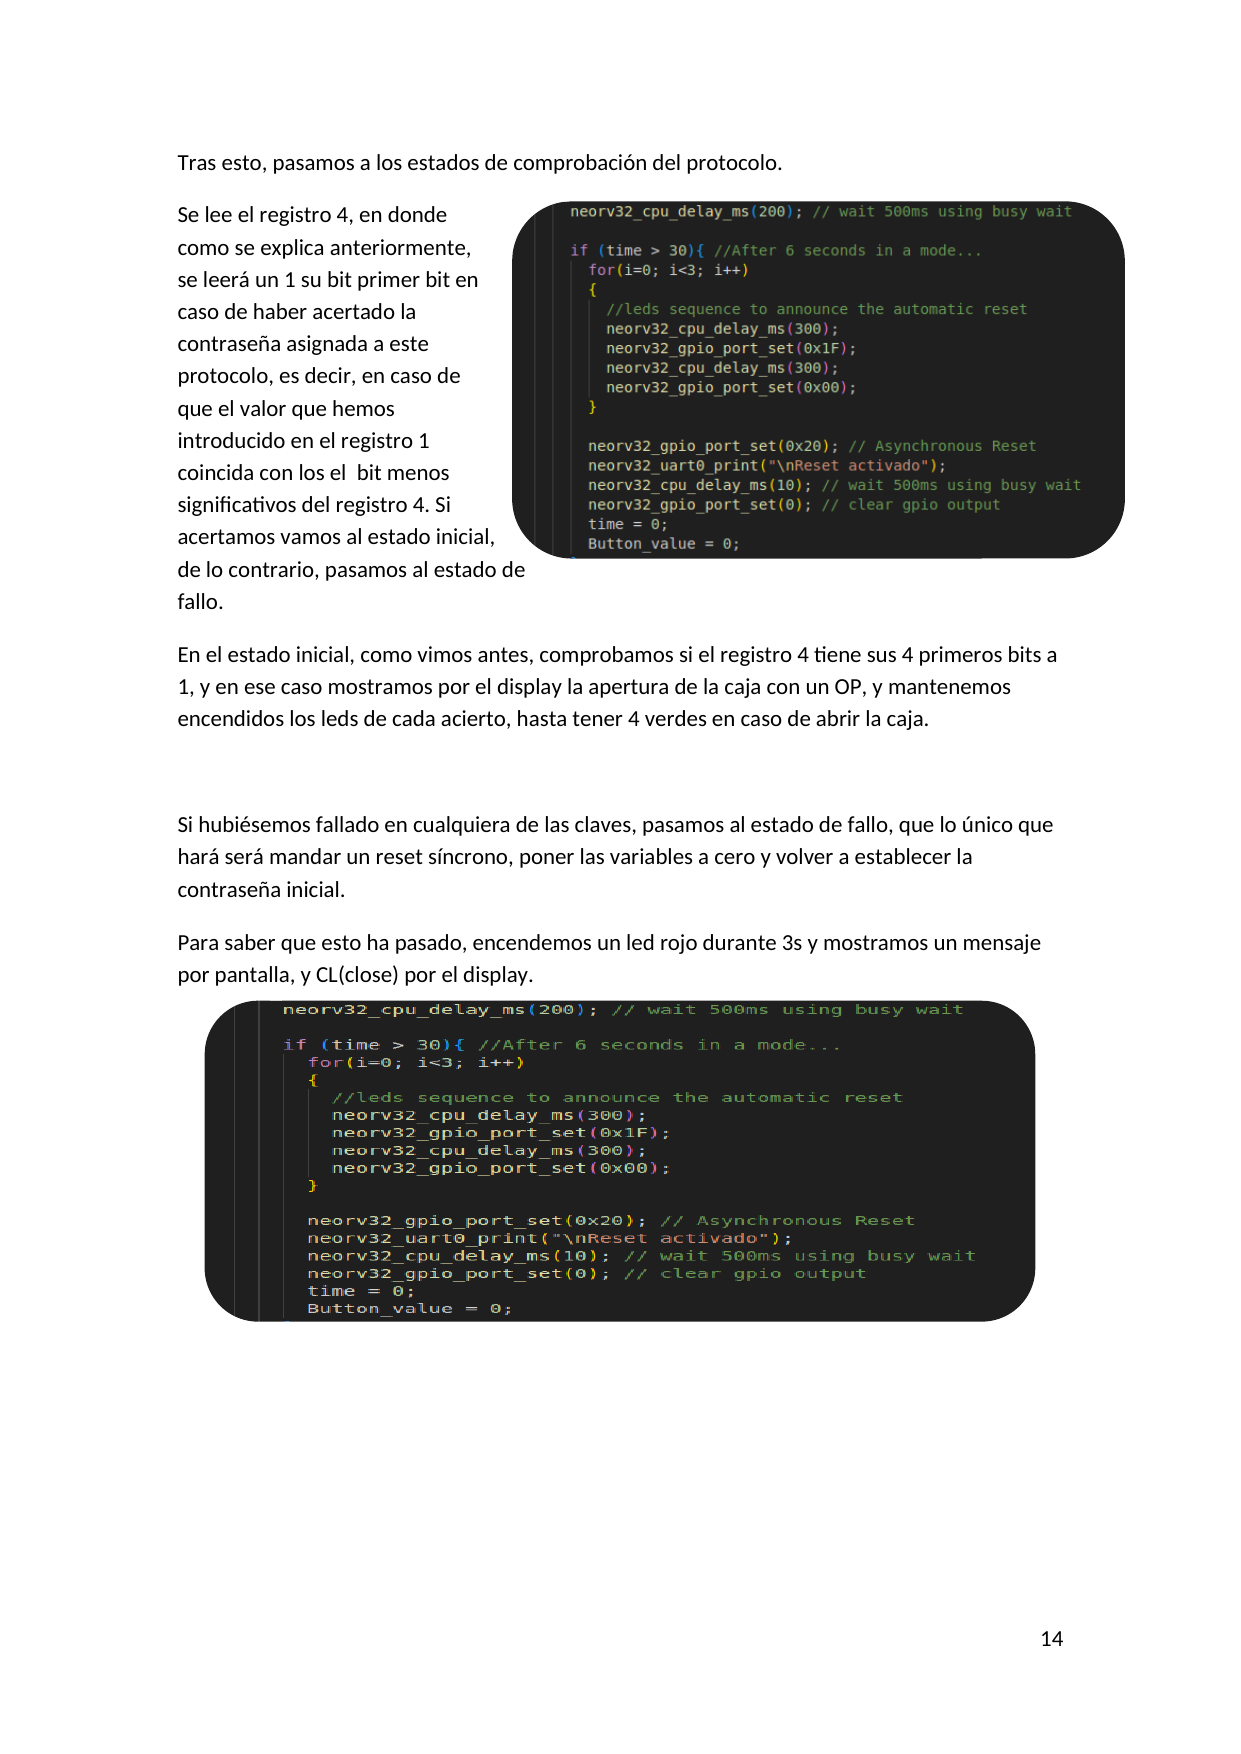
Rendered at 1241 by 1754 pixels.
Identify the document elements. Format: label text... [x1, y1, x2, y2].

text Se lee el registro 4, en donde como se explica anteriormente, se leerá un 1 su bit primer bit en caso de haber acertado la contraseña asignada a este protocolo, es decir, en caso de que el valor que hemos introducido en el registro 1 coincida con los el bit menos significativos del registro 4. Si acertamos vamos al estado inicial, de lo contrario, pasamos al estado de fallo. [177, 201, 1063, 615]
text En el estado inicial, como vimos antes, comprobamos si el registro 4 tiene sus 4 primeros bits a 1, y en ese caso mostramos por el display la apertura de la caja con un OP, y mantenemos encendidos los leds de cada acierto, hasta tener 4 verdes en caso de abrir la caja. [177, 640, 1063, 732]
text Tras esto, pasamos a los estados de comprobación del protocolo. [177, 148, 1063, 176]
text Para saber que esto ha pasado, encendemos un led rojo durante 3s y mostramos un mensaje por pantalla, y CL(close) por el display. [177, 928, 1063, 988]
text Si hubiésemos fallado en cualquiera de las claves, pasamos al estado de fallo, que lo único que hará será mandar un reset síncrono, poner las variables a cero y volver a establecer la contraseña inicial. [177, 810, 1063, 903]
